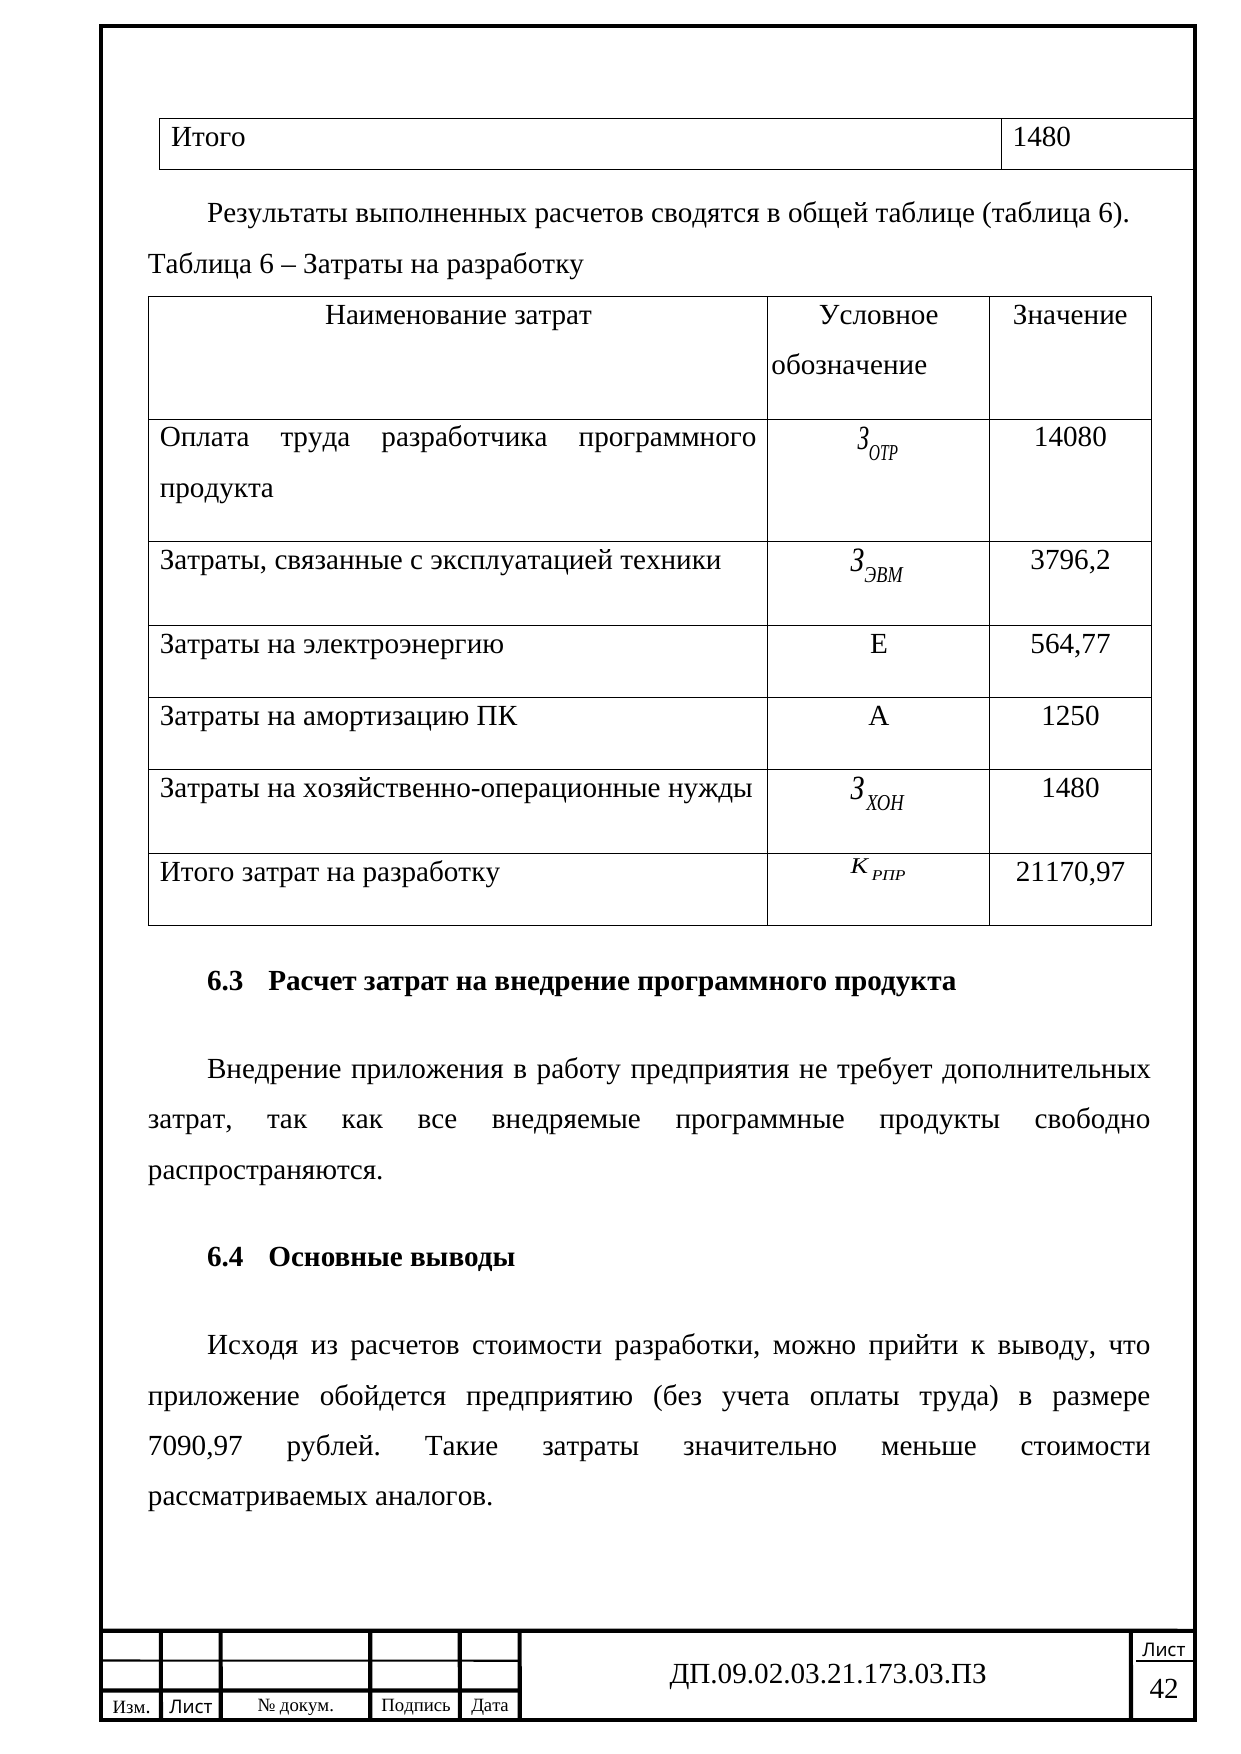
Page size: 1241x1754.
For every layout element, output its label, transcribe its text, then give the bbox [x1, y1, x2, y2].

text Таблица 6 – Затраты на разработку [148, 246, 1181, 279]
table_cell А [768, 698, 989, 769]
text Исходя из расчетов стоимости разработки, можно прийти к выводу, что приложение обойдется предприятию (без учета оплаты труда) в размере 7090,97 рублей. Такие затраты значительно меньше стоимости рассматриваемых аналогов. [148, 1327, 1152, 1512]
table_cell 3796,2 [990, 542, 1151, 625]
table_header Условное обозначение [768, 297, 989, 418]
table_cell Е [768, 626, 989, 697]
table_cell [768, 420, 989, 541]
table_cell Итого [160, 119, 1001, 169]
table_cell 564,77 [990, 626, 1151, 697]
table_cell Затраты на электроэнергию [149, 626, 767, 697]
table_cell [768, 770, 989, 853]
list Расчет затрат на внедрение программного продукта [148, 963, 1181, 997]
table_cell 14080 [990, 420, 1151, 541]
table_header Наименование затрат [149, 297, 767, 418]
table_cell 1480 [1002, 119, 1193, 169]
table_cell Оплата труда разработчика программного продукта [149, 420, 767, 541]
table_cell Затраты, связанные с эксплуатацией техники [149, 542, 767, 625]
table_cell 1480 [990, 770, 1151, 853]
table_cell Затраты на амортизацию ПК [149, 698, 767, 769]
table_cell [768, 854, 989, 925]
table_header Значение [990, 297, 1151, 418]
table_cell 1250 [990, 698, 1151, 769]
table_cell Итого затрат на разработку [149, 854, 767, 925]
table_cell [768, 542, 989, 625]
table_cell 21170,97 [990, 854, 1151, 925]
text Результаты выполненных расчетов сводятся в общей таблице (таблица 6). [148, 195, 1152, 229]
table_cell Затраты на хозяйственно-операционные нужды [149, 770, 767, 853]
text Внедрение приложения в работу предприятия не требует дополнительных затрат, так как все внедряемые программные продукты свободно распространяются. [148, 1051, 1152, 1185]
list Основные выводы [148, 1239, 1181, 1273]
